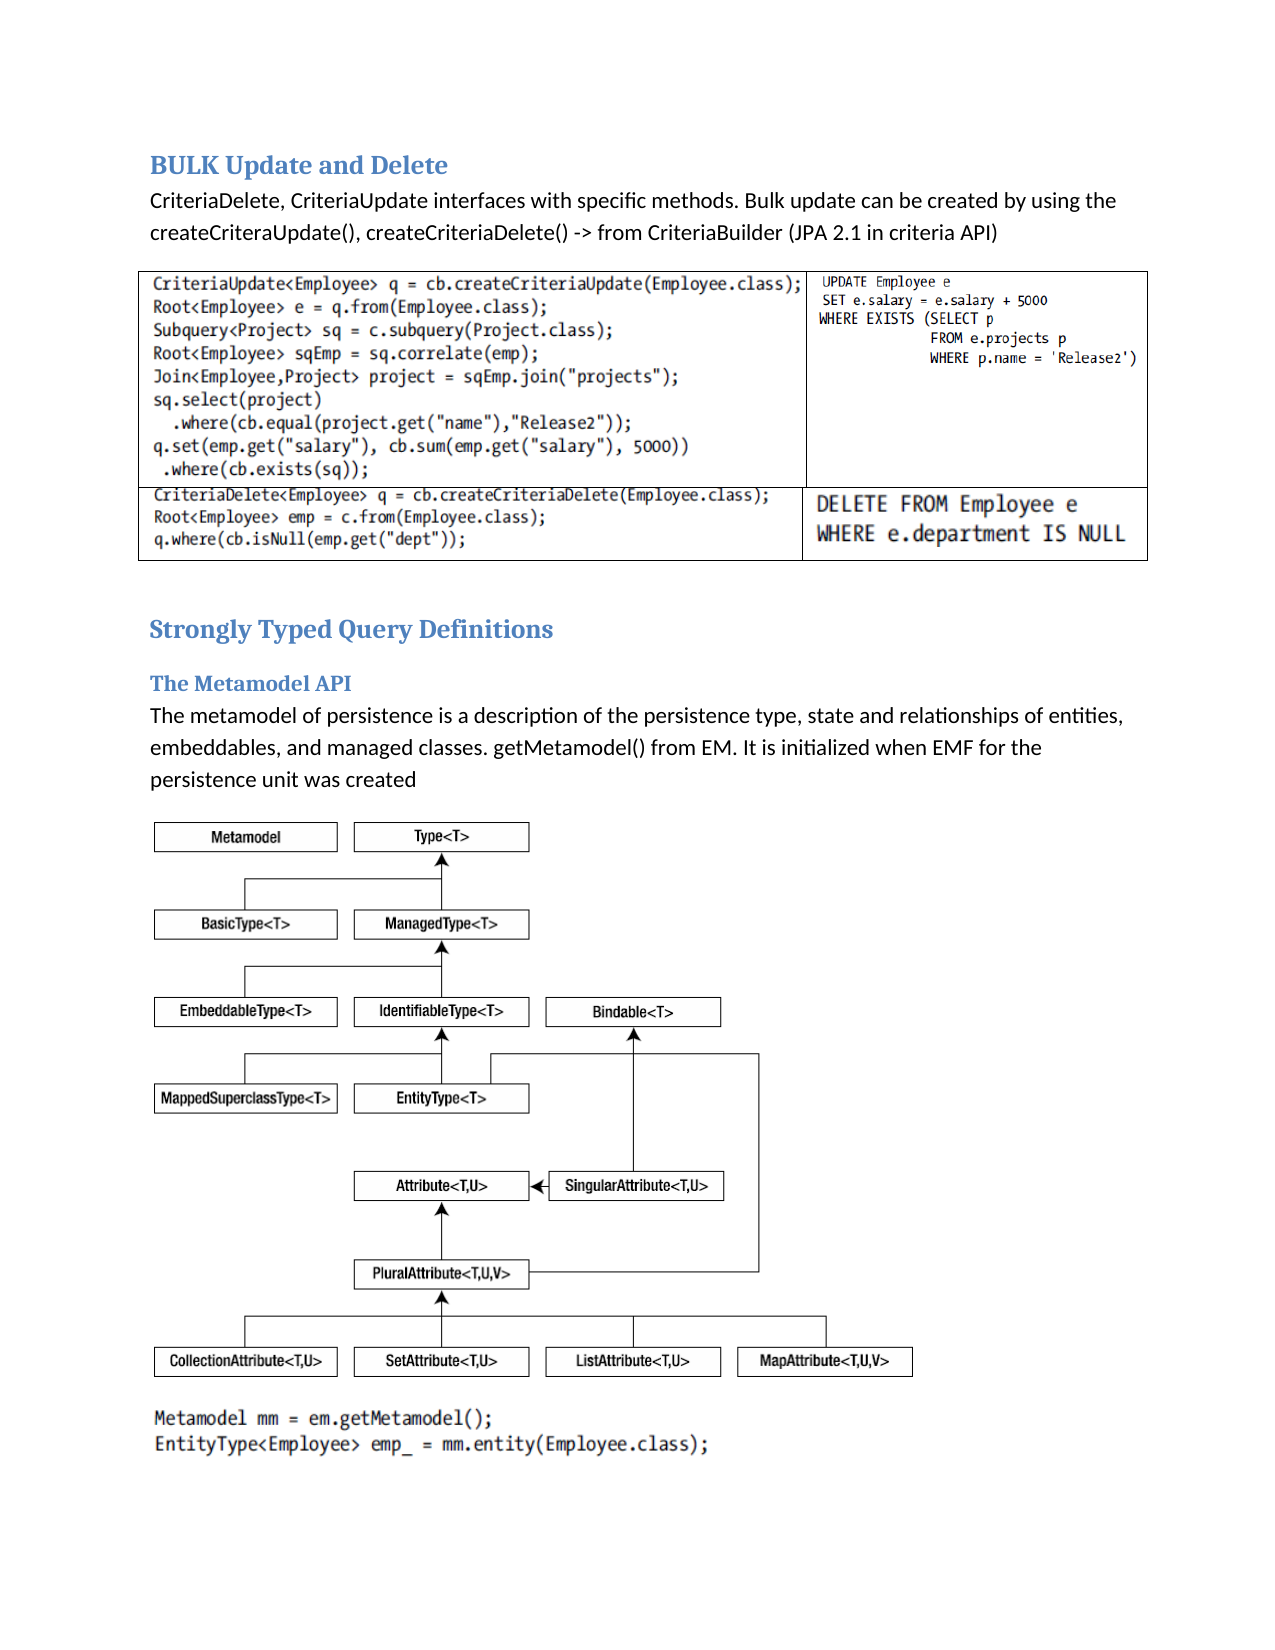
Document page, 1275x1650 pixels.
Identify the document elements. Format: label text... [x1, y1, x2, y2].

text The metamodel of persistence is a description of the persistence type, state and relationships of entities, embeddables, and managed classes. getMetamodel() from EM. It is initialized when EMF for the persistence unit was created [150, 701, 1125, 794]
picture [150, 1403, 715, 1458]
picture [817, 272, 1141, 371]
text CriteriaDelete, CriteriaUpdate interfaces with specific methods. Bulk update can be created by using the createCriteraUpdate(), createCriteriaDelete() -> from CriteriaBuilder (JPA 2.1 in criteria API) [150, 186, 1125, 246]
subtitle The Metamodel API [150, 671, 1125, 697]
picture [150, 818, 916, 1379]
picture [813, 488, 1131, 547]
table_cell [803, 488, 1147, 560]
table_header [139, 272, 806, 487]
table_header [807, 272, 1147, 487]
picture [150, 488, 780, 551]
subtitle BULK Update and Delete [150, 150, 1125, 181]
subtitle Strongly Typed Query Definitions [150, 614, 1125, 646]
picture [150, 272, 803, 484]
table_cell [139, 488, 802, 560]
